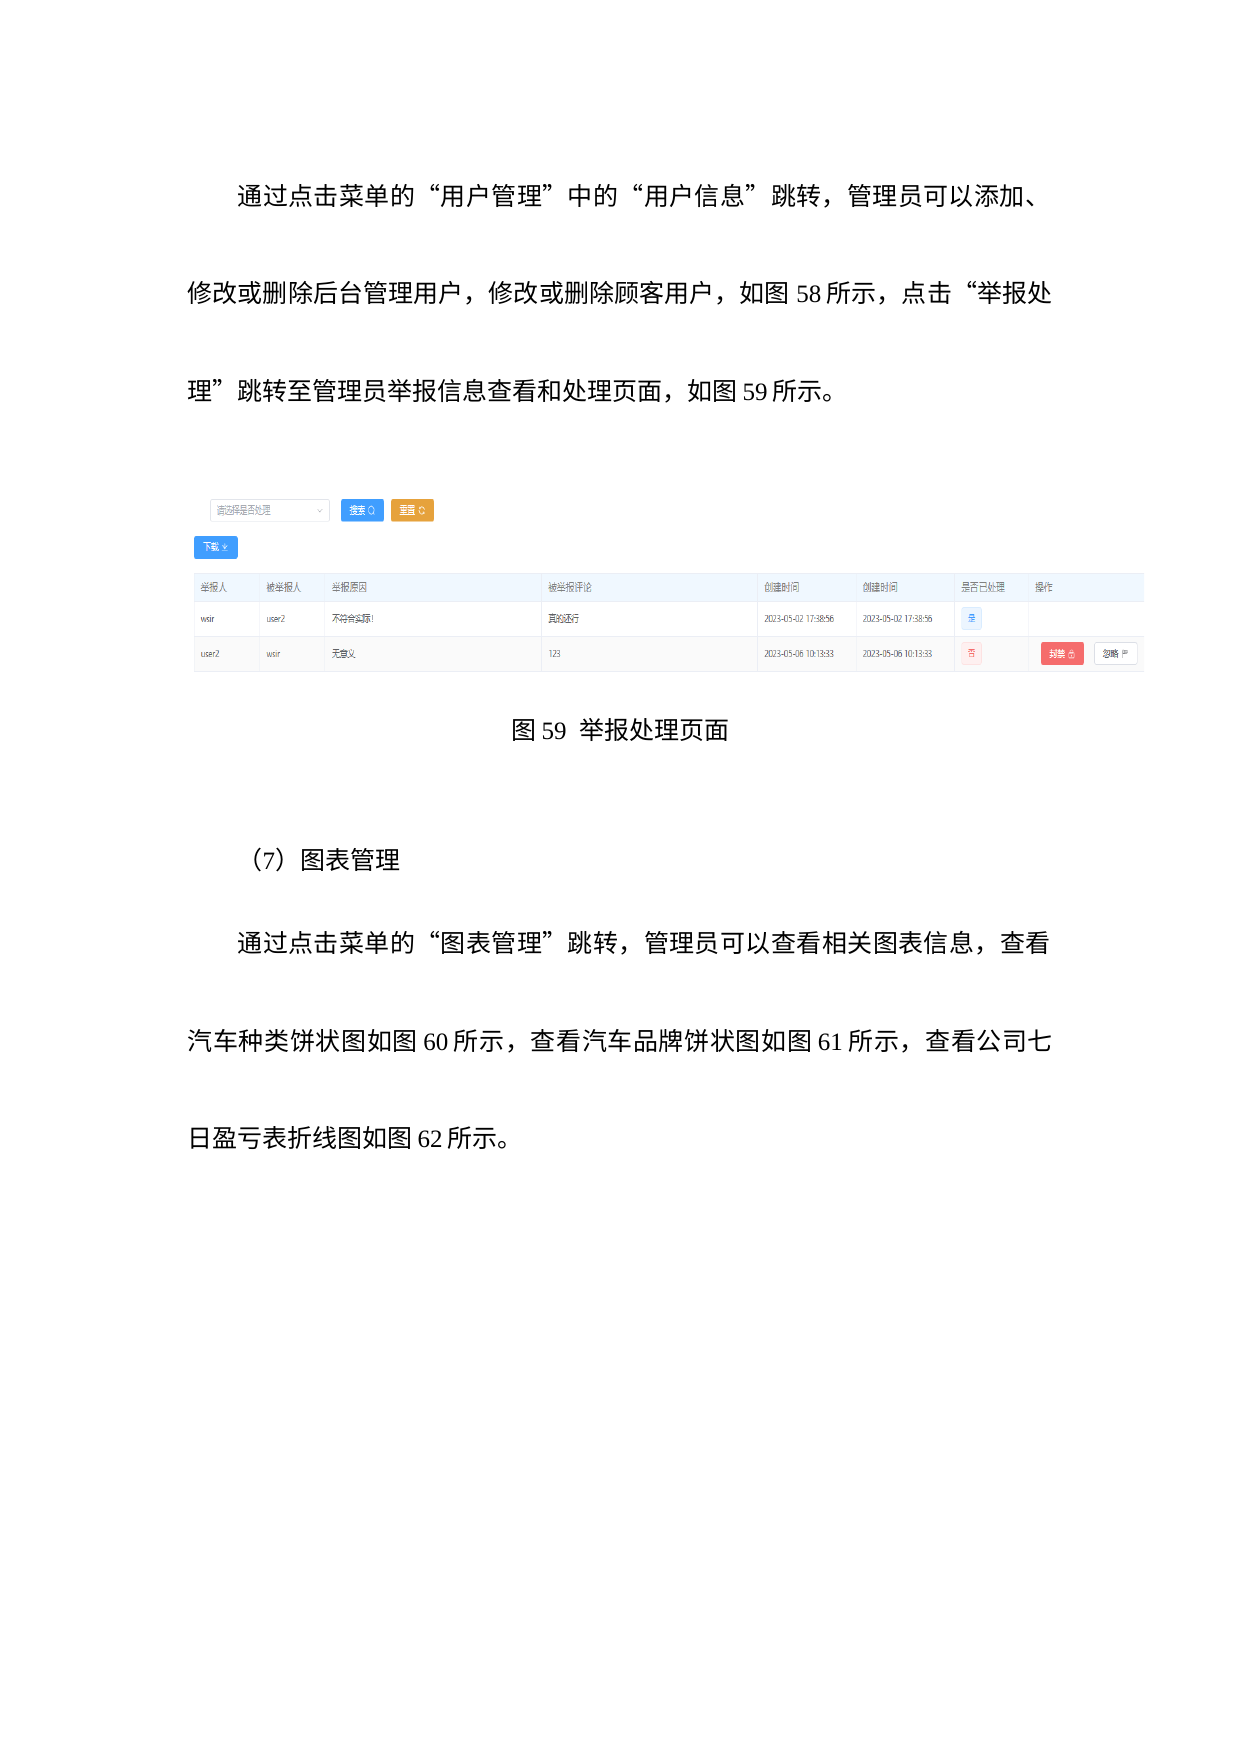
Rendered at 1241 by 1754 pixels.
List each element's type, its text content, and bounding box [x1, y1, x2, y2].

text 图59 举报处理页面 [187, 696, 1053, 761]
text 通过点击菜单的“用户管理”中的“用户信息”跳转，管理员可以添加、修改或删除后台管理用户，修改或删除顾客用户，如图58所示，点击“举报处理”跳转至管理员举报信息查看和处理页面，如图59所示。 [187, 162, 1053, 422]
text 通过点击菜单的“图表管理”跳转，管理员可以查看相关图表信息，查看汽车种类饼状图如图60所示，查看汽车品牌饼状图如图61所示，查看公司七日盈亏表折线图如图62所示。 [187, 909, 1053, 1169]
picture [187, 487, 1145, 680]
text （7）图表管理 [187, 826, 1053, 891]
